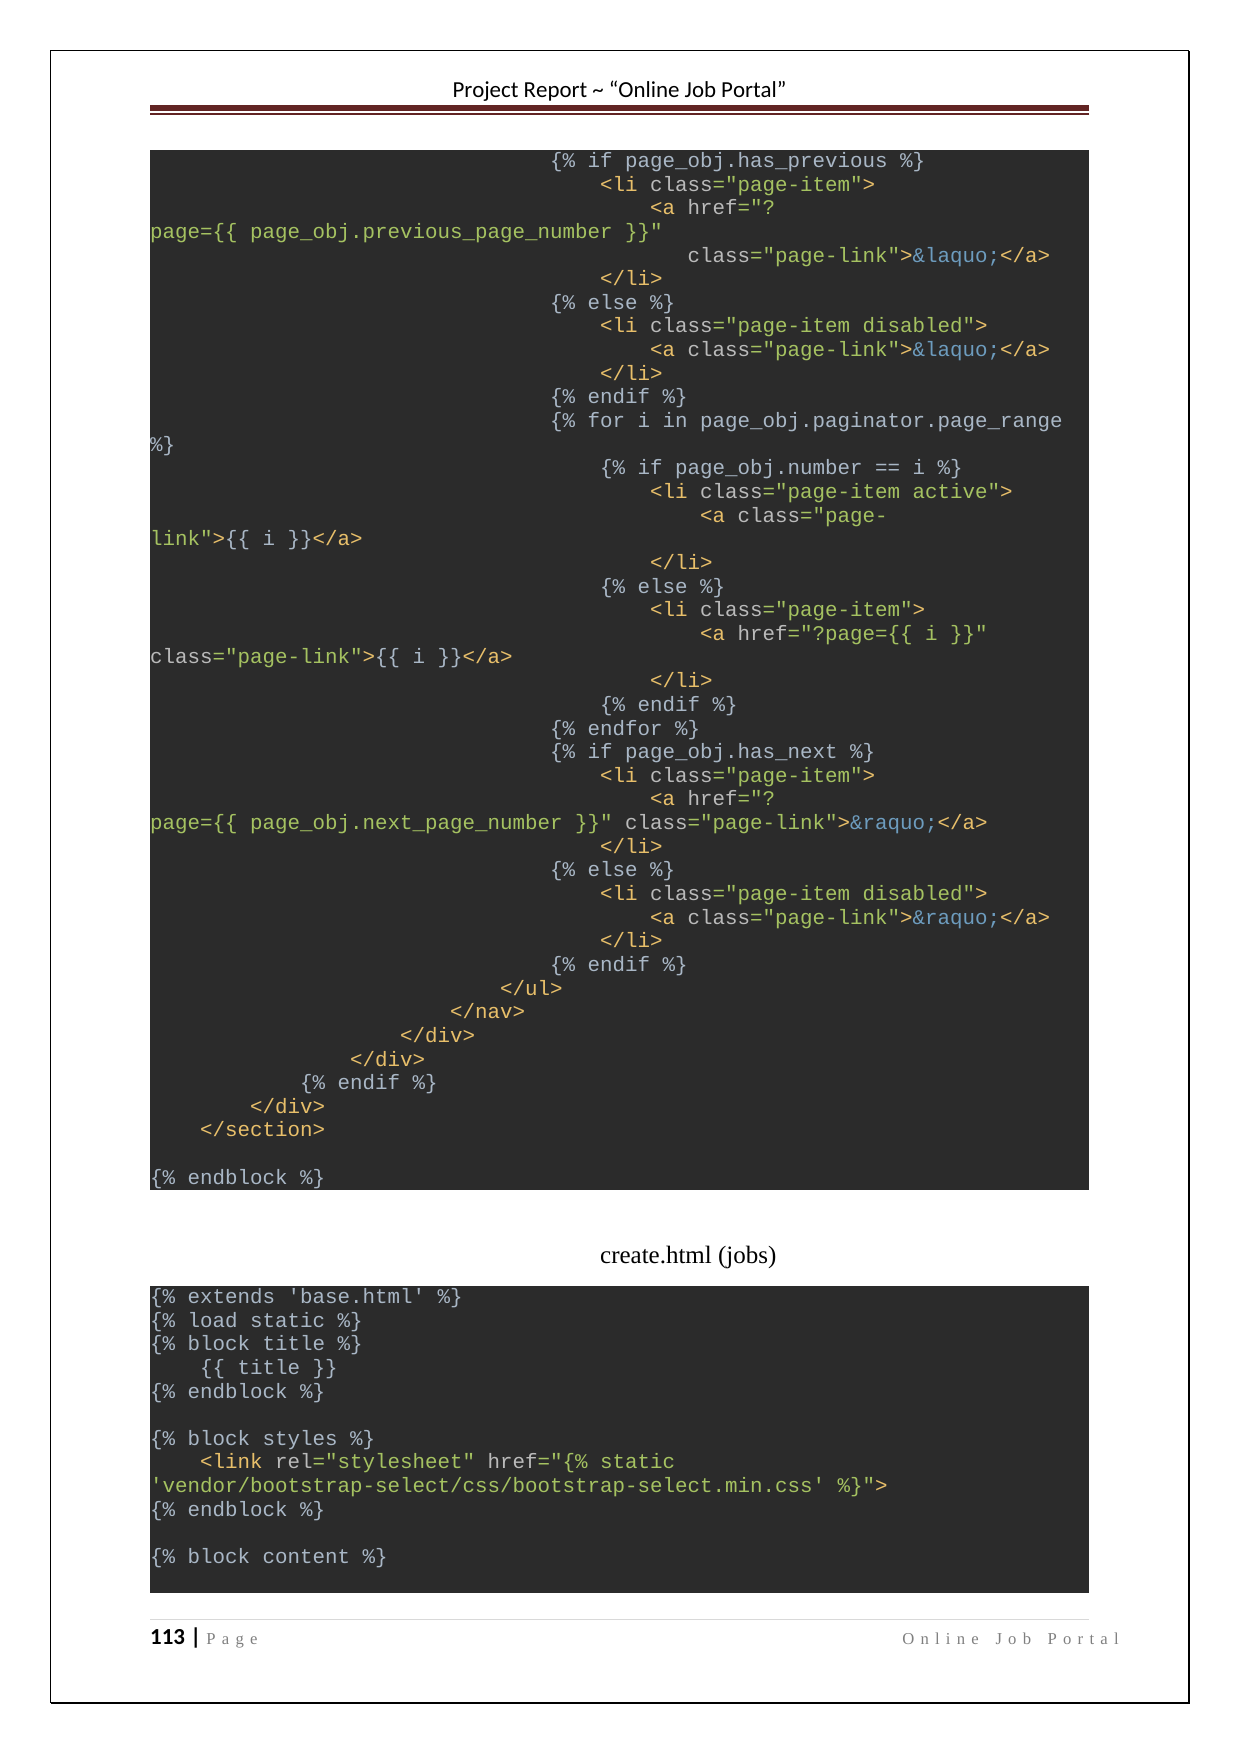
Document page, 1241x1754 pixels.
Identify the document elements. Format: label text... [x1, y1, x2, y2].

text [150, 150, 1089, 1190]
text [150, 1286, 1089, 1593]
text create.html (jobs) [525, 1240, 1015, 1268]
